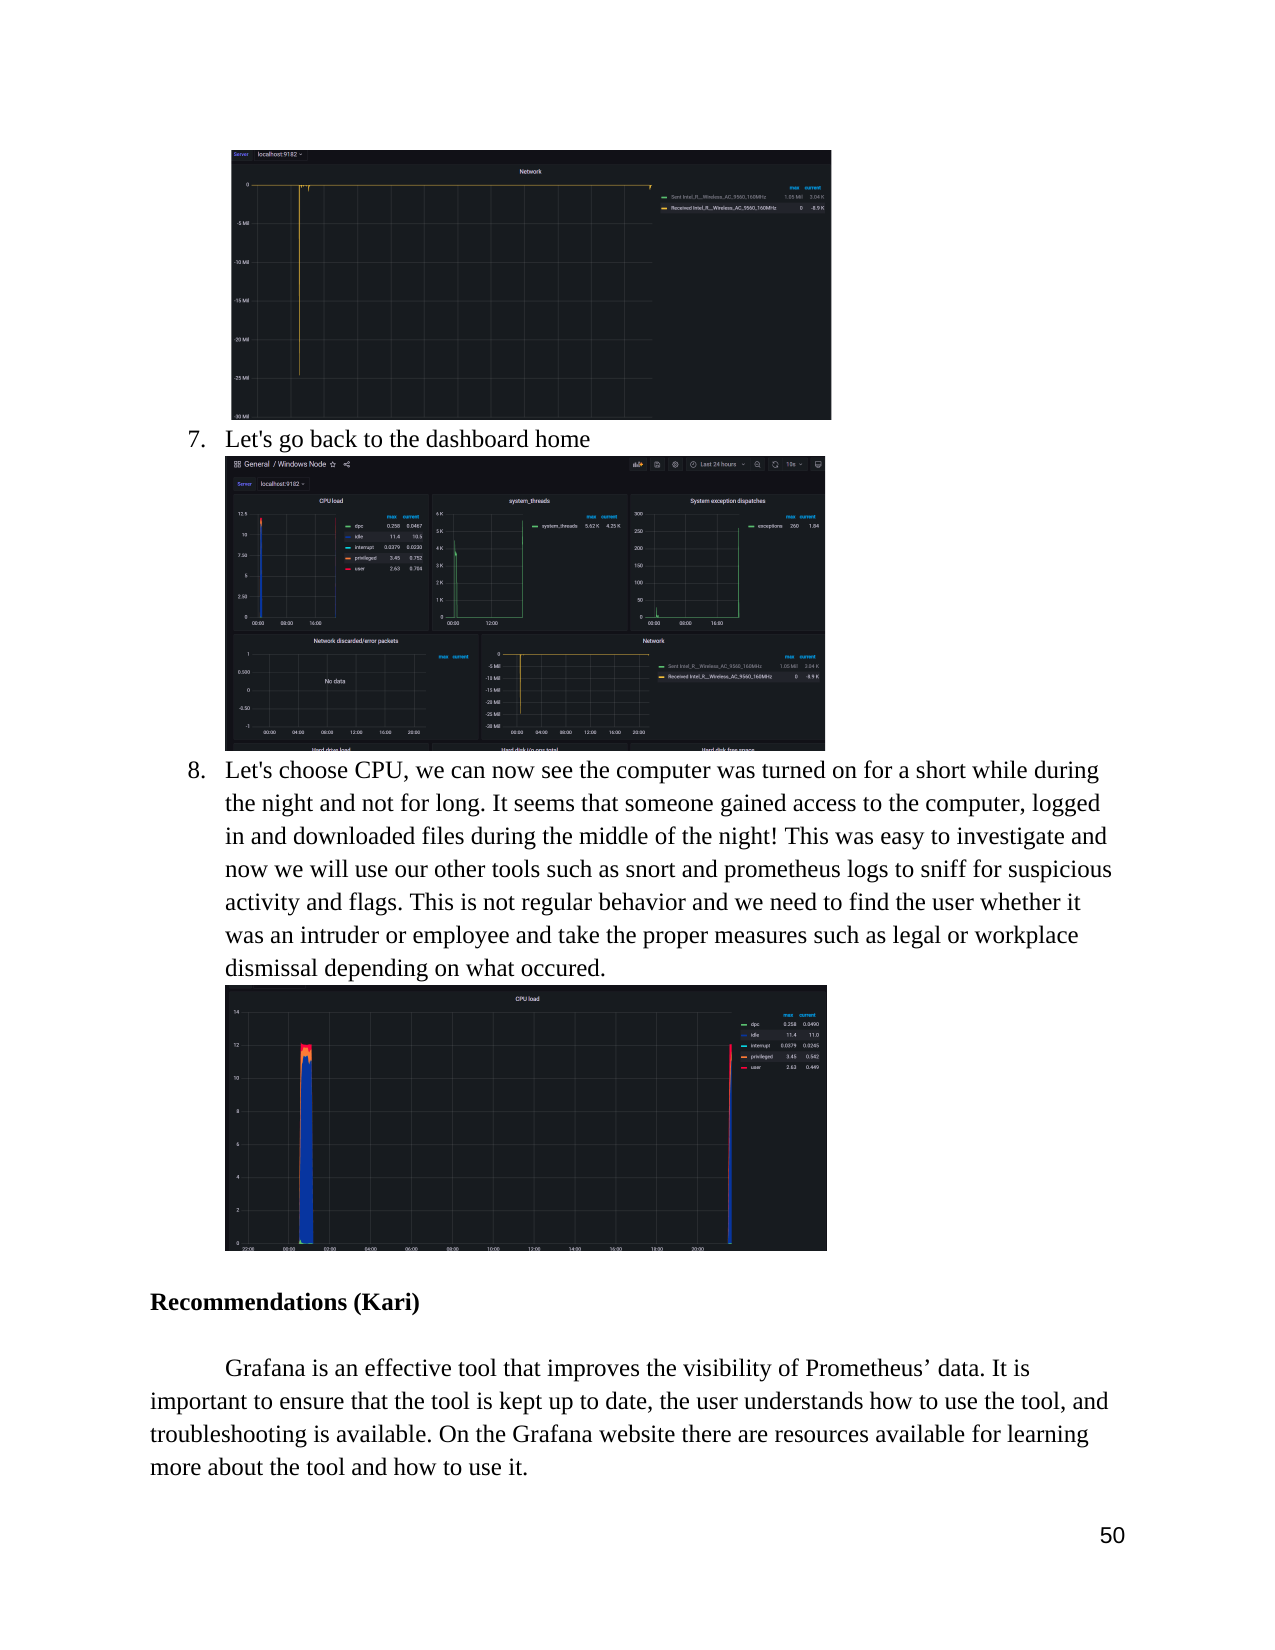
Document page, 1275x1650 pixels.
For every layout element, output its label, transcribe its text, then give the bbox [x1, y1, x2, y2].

text Recommendations (Kari) [150, 1287, 1125, 1316]
picture [231, 150, 832, 420]
text Grafana is an effective tool that improves the visibility of Prometheus’ data. It is important to ensure that the tool is kept up to date, the user understands how to use the tool, and troubleshooting is available. On the Grafana website there are resources available for learning more about the tool and how to use it. [150, 1353, 1125, 1481]
picture [225, 456, 826, 751]
picture [225, 985, 827, 1251]
